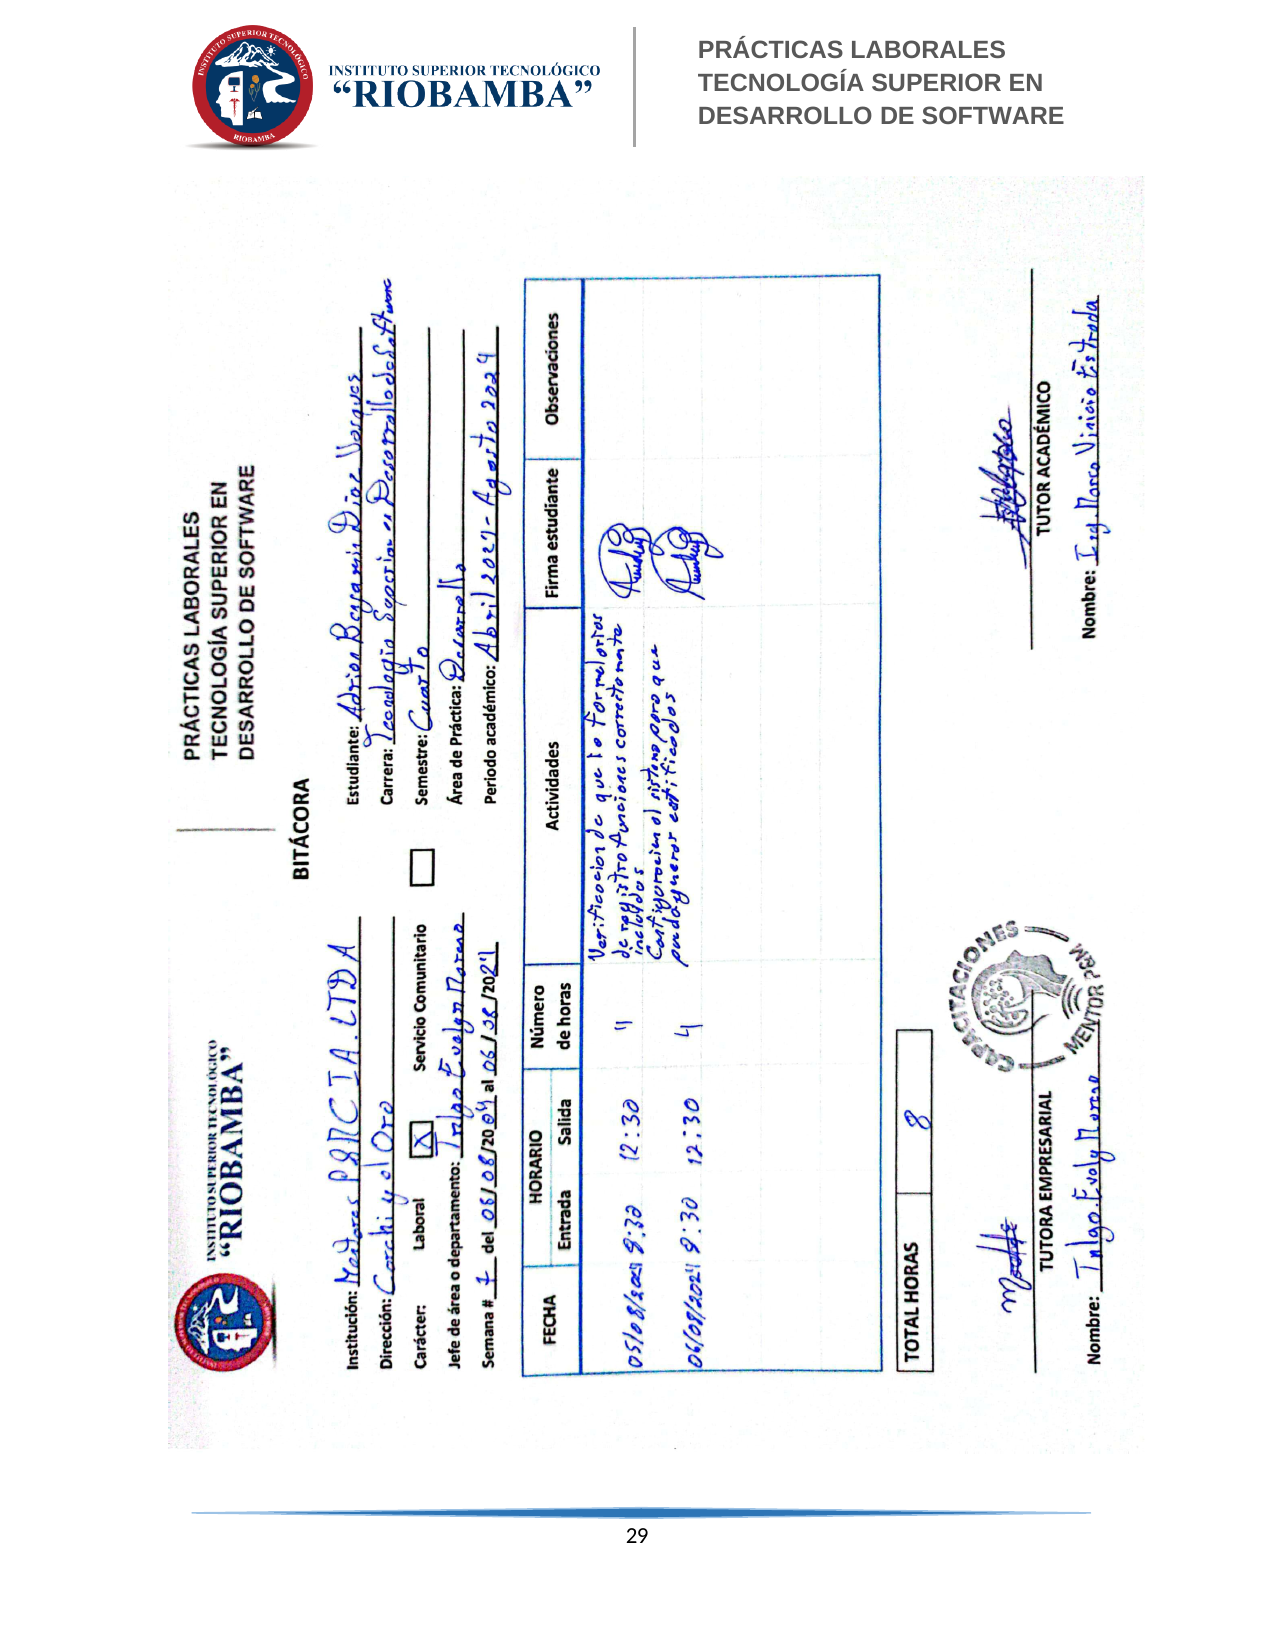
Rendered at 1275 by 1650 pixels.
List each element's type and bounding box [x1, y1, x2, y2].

picture [169, 176, 1145, 1454]
picture [179, 25, 600, 151]
